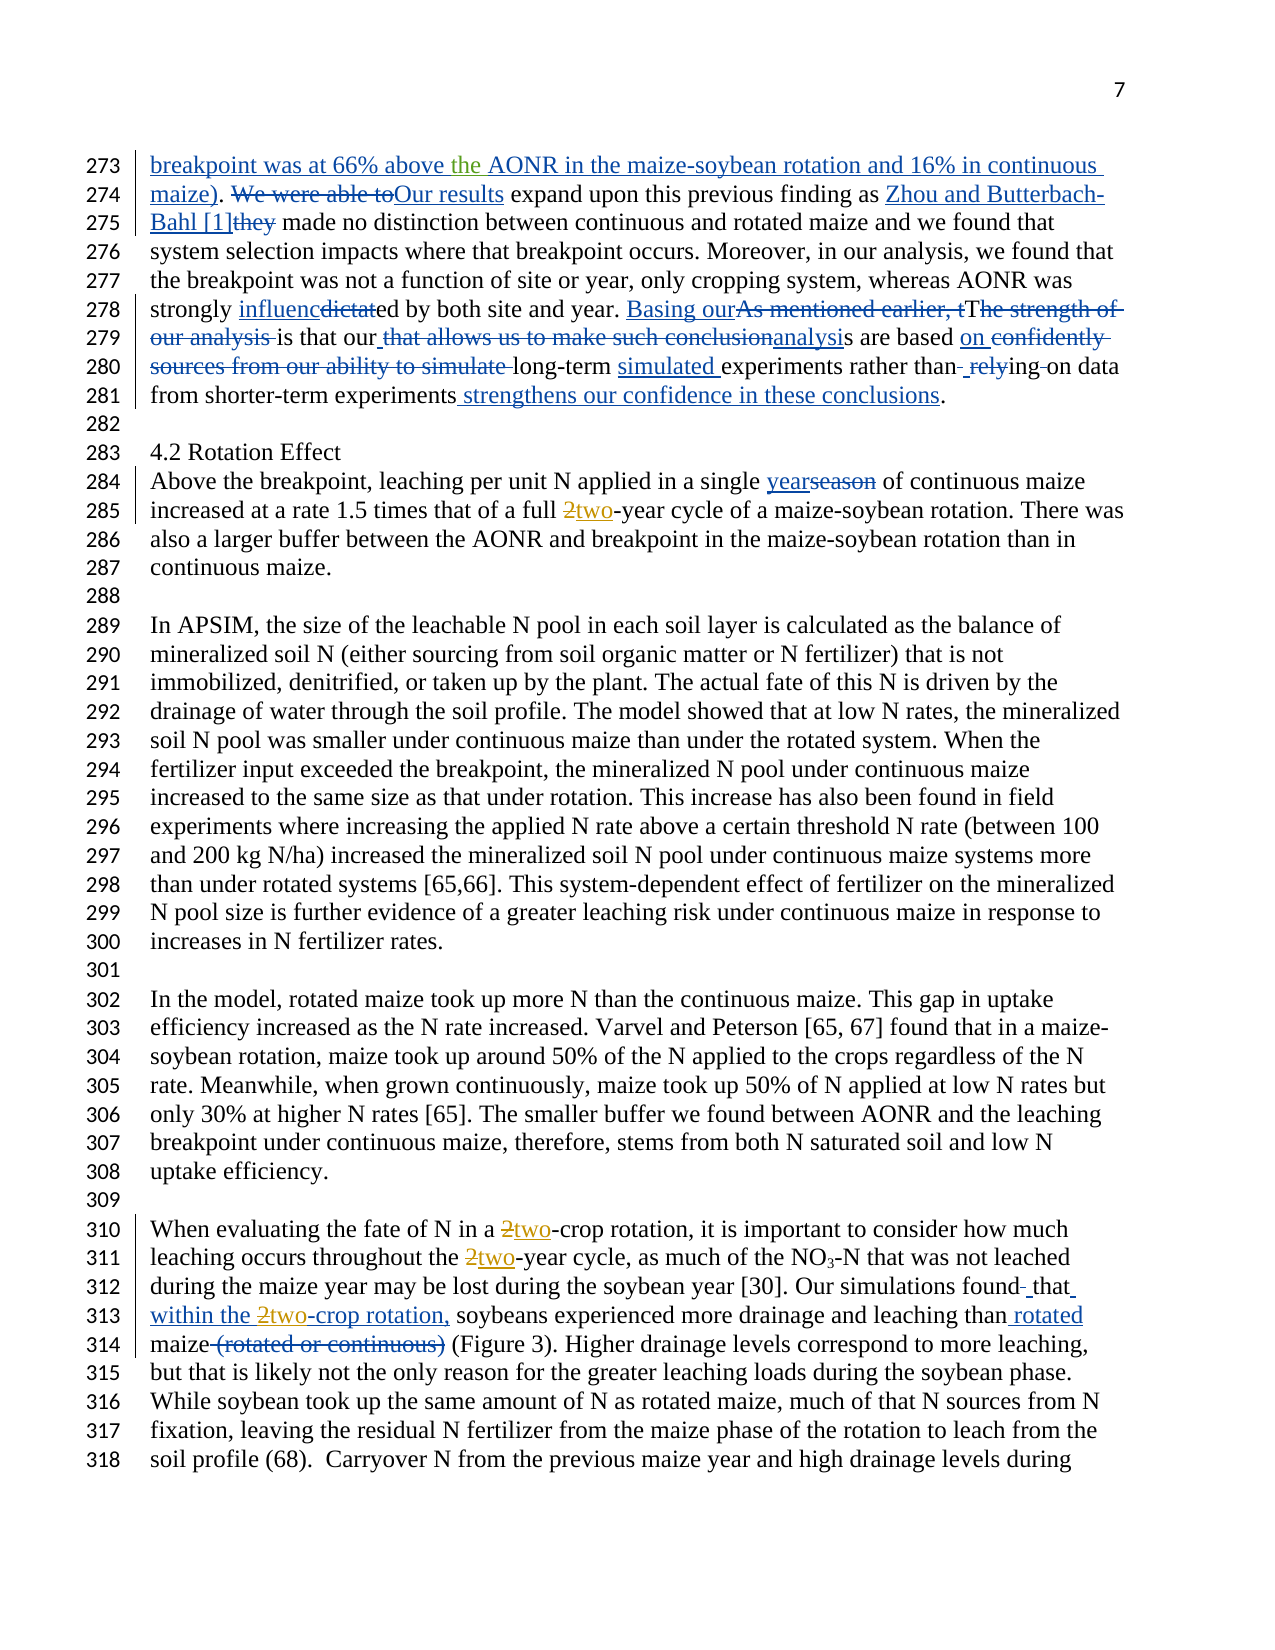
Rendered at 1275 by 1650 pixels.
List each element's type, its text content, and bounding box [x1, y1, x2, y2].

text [150, 150, 1125, 409]
text Above the breakpoint, leaching per unit N applied in a single of continuous maize increased at a rate 1.5 times that of a full -year cycle of a maize-soybean rotation. There was also a larger buffer between the AONR and breakpoint in the maize-soybean rotation than in continuous maize. [150, 466, 1125, 581]
text 4.2 Rotation Effect [150, 437, 1125, 466]
text In the model, rotated maize took up more N than the continuous maize. This gap in uptake efficiency increased as the N rate increased. Varvel and Peterson [65, 67] found that in a maize-soybean rotation, maize took up around 50% of the N applied to the crops regardless of the N rate. Meanwhile, when grown continuously, maize took up 50% of N applied at low N rates but only 30% at higher N rates [65]. The smaller buffer we found between AONR and the leaching breakpoint under continuous maize, therefore, stems from both N saturated soil and low N uptake efficiency. [150, 984, 1125, 1185]
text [150, 1214, 1125, 1472]
text In APSIM, the size of the leachable N pool in each soil layer is calculated as the balance of mineralized soil N (either sourcing from soil organic matter or N fertilizer) that is not immobilized, denitrified, or taken up by the plant. The actual fate of this N is driven by the drainage of water through the soil profile. The model showed that at low N rates, the mineralized soil N pool was smaller under continuous maize than under the rotated system. When the fertilizer input exceeded the breakpoint, the mineralized N pool under continuous maize increased to the same size as that under rotation. This increase has also been found in field experiments where increasing the applied N rate above a certain threshold N rate (between 100 and 200 kg N/ha) increased the mineralized soil N pool under continuous maize systems more than under rotated systems [65,66]. This system-dependent effect of fertilizer on the mineralized N pool size is further evidence of a greater leaching risk under continuous maize in response to increases in N fertilizer rates. [150, 610, 1125, 955]
